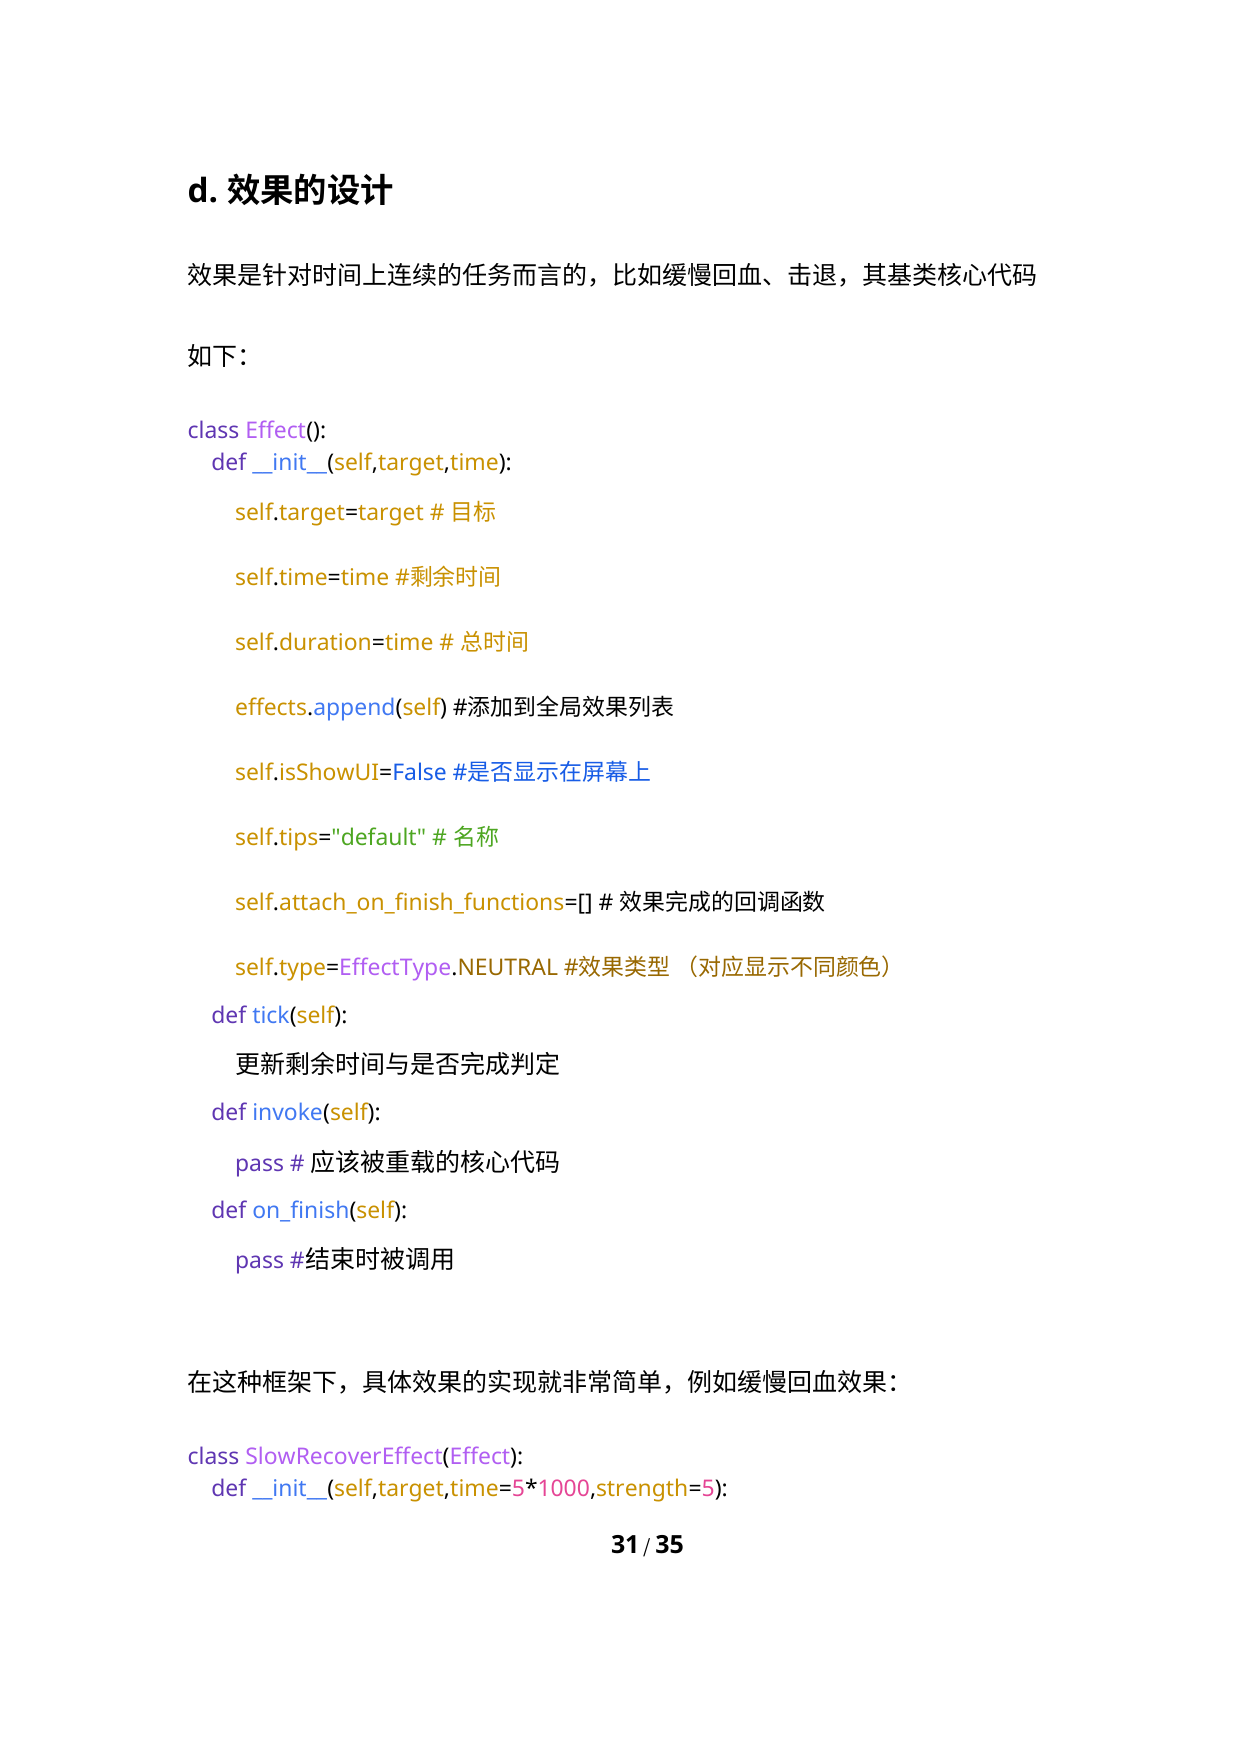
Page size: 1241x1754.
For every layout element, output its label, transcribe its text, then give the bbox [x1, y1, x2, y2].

text 更新剩余时间与是否完成判定 [187, 1031, 1053, 1096]
text def invoke(self): [187, 1096, 1053, 1128]
text effects.append(self) #添加到全局效果列表 [187, 673, 1053, 738]
text def tick(self): [187, 998, 1053, 1031]
text pass #结束时被调用 [187, 1226, 1053, 1291]
text self.tips="default" # 名称 [187, 803, 1053, 868]
subtitle 效果的设计 [187, 156, 1053, 221]
text class SlowRecoverEffect(Effect): [187, 1439, 1053, 1471]
text self.target=target # 目标 [187, 478, 1053, 543]
text class Effect(): [187, 413, 1053, 446]
text def on_finish(self): [187, 1193, 1053, 1226]
text self.attach_on_finish_functions=[] # 效果完成的回调函数 [187, 868, 1053, 933]
text 效果是针对时间上连续的任务而言的，比如缓慢回血、击退，其基类核心代码如下： [187, 241, 1053, 387]
text self.type=EffectType.NEUTRAL #效果类型 （对应显示不同颜色） [187, 933, 1053, 998]
text pass # 应该被重载的核心代码 [187, 1128, 1053, 1193]
text self.duration=time # 总时间 [187, 608, 1053, 673]
text def __init__(self,target,time): [187, 446, 1053, 478]
text def __init__(self,target,time=5*1000,strength=5): [187, 1471, 1053, 1504]
text self.isShowUI=False #是否显示在屏幕上 [187, 738, 1053, 803]
text self.time=time #剩余时间 [187, 543, 1053, 608]
text 在这种框架下，具体效果的实现就非常简单，例如缓慢回血效果： [187, 1348, 1053, 1413]
